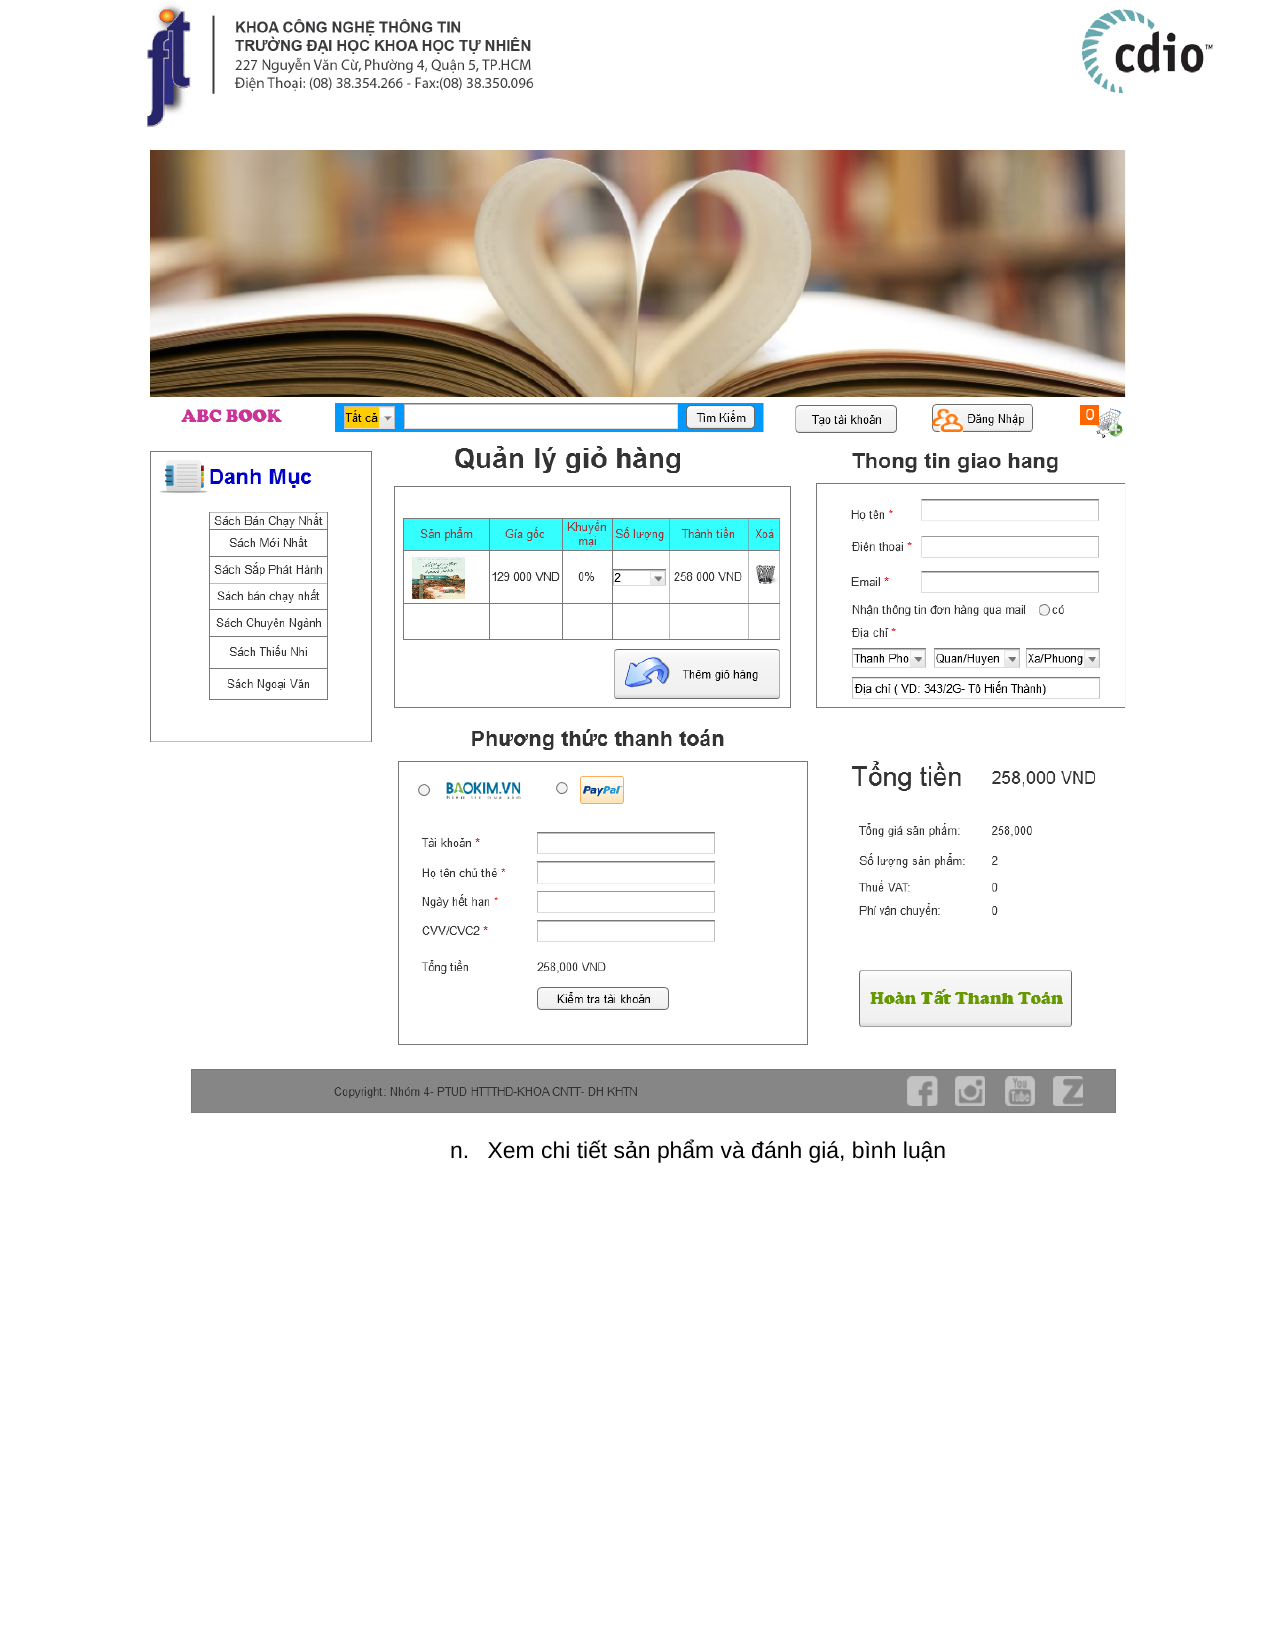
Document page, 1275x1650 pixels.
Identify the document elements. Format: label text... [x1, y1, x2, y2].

list Xem chi tiết sản phẩm và đánh giá, bình luận [450, 1137, 1125, 1164]
picture [125, 0, 1224, 149]
picture [150, 150, 1125, 1113]
